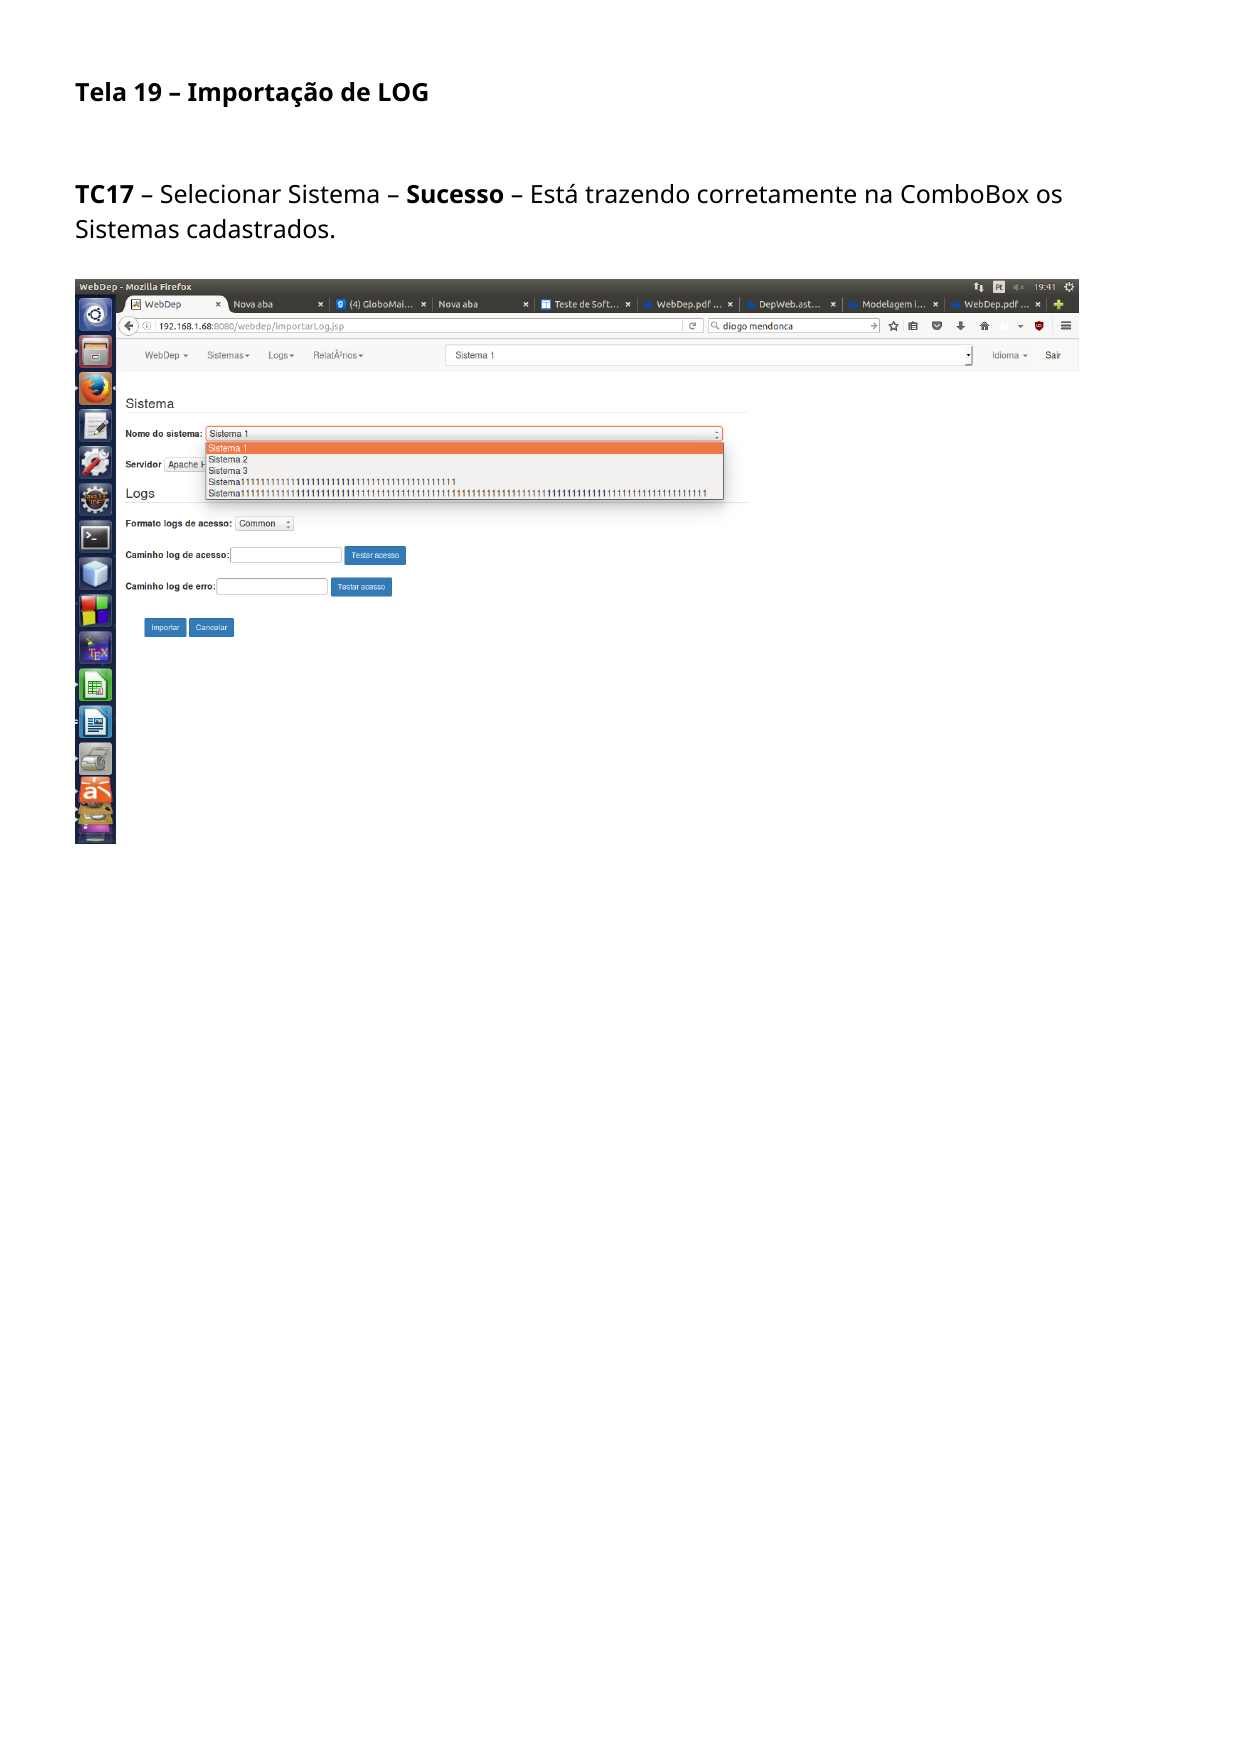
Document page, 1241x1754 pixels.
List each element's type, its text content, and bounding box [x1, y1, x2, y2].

picture [75, 279, 1079, 844]
text TC17 – Selecionar Sistema – Sucesso – Está trazendo corretamente na ComboBox os Sistemas cadastrados. [75, 177, 1165, 245]
text Tela 19 – Importação de LOG [75, 75, 1165, 109]
